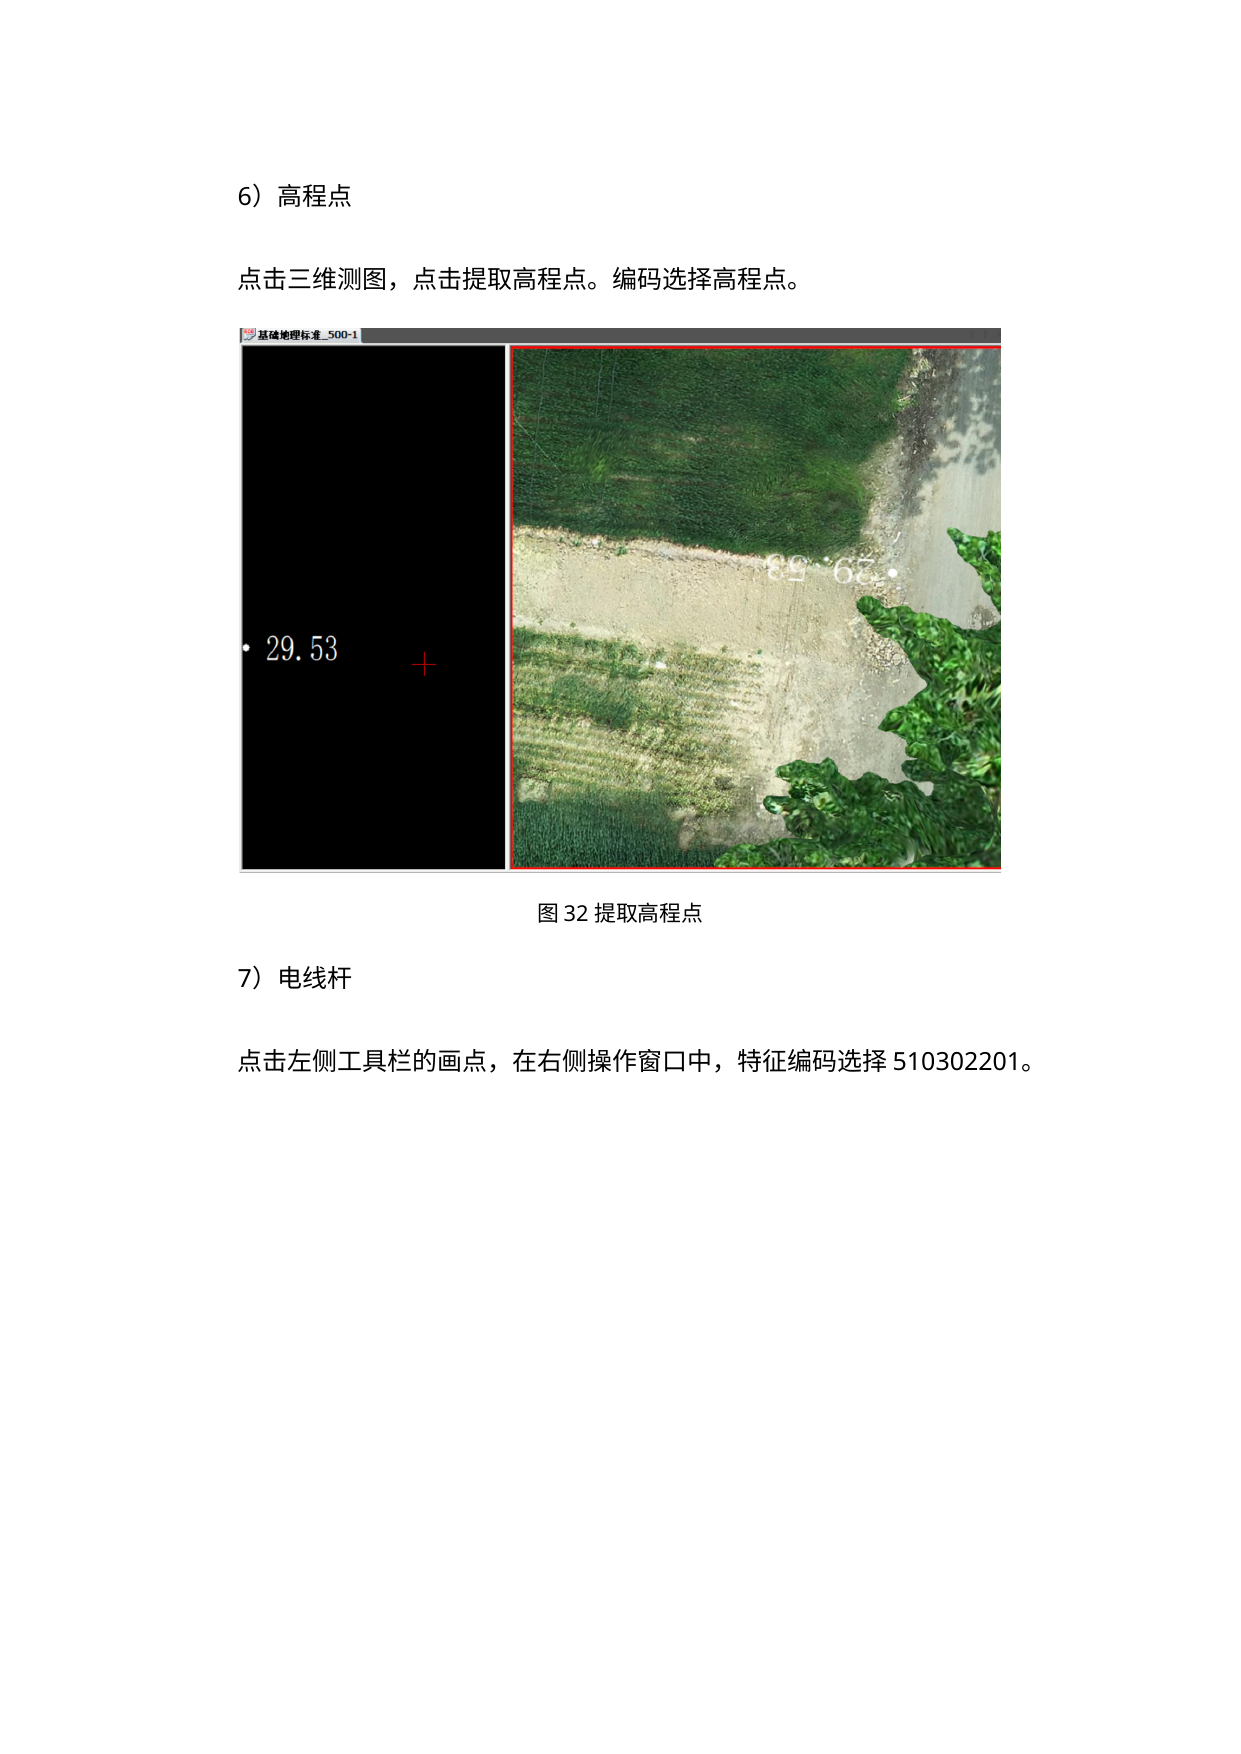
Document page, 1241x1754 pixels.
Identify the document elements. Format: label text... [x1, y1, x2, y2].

text 6）高程点 [187, 162, 1053, 227]
picture [239, 328, 1001, 873]
text 点击三维测图，点击提取高程点。编码选择高程点。 [187, 245, 1053, 310]
text 图32 提取高程点 [187, 896, 1053, 928]
text 7）电线杆 [187, 944, 1053, 1009]
text 点击左侧工具栏的画点，在右侧操作窗口中，特征编码选择510302201。 [187, 1027, 1053, 1092]
